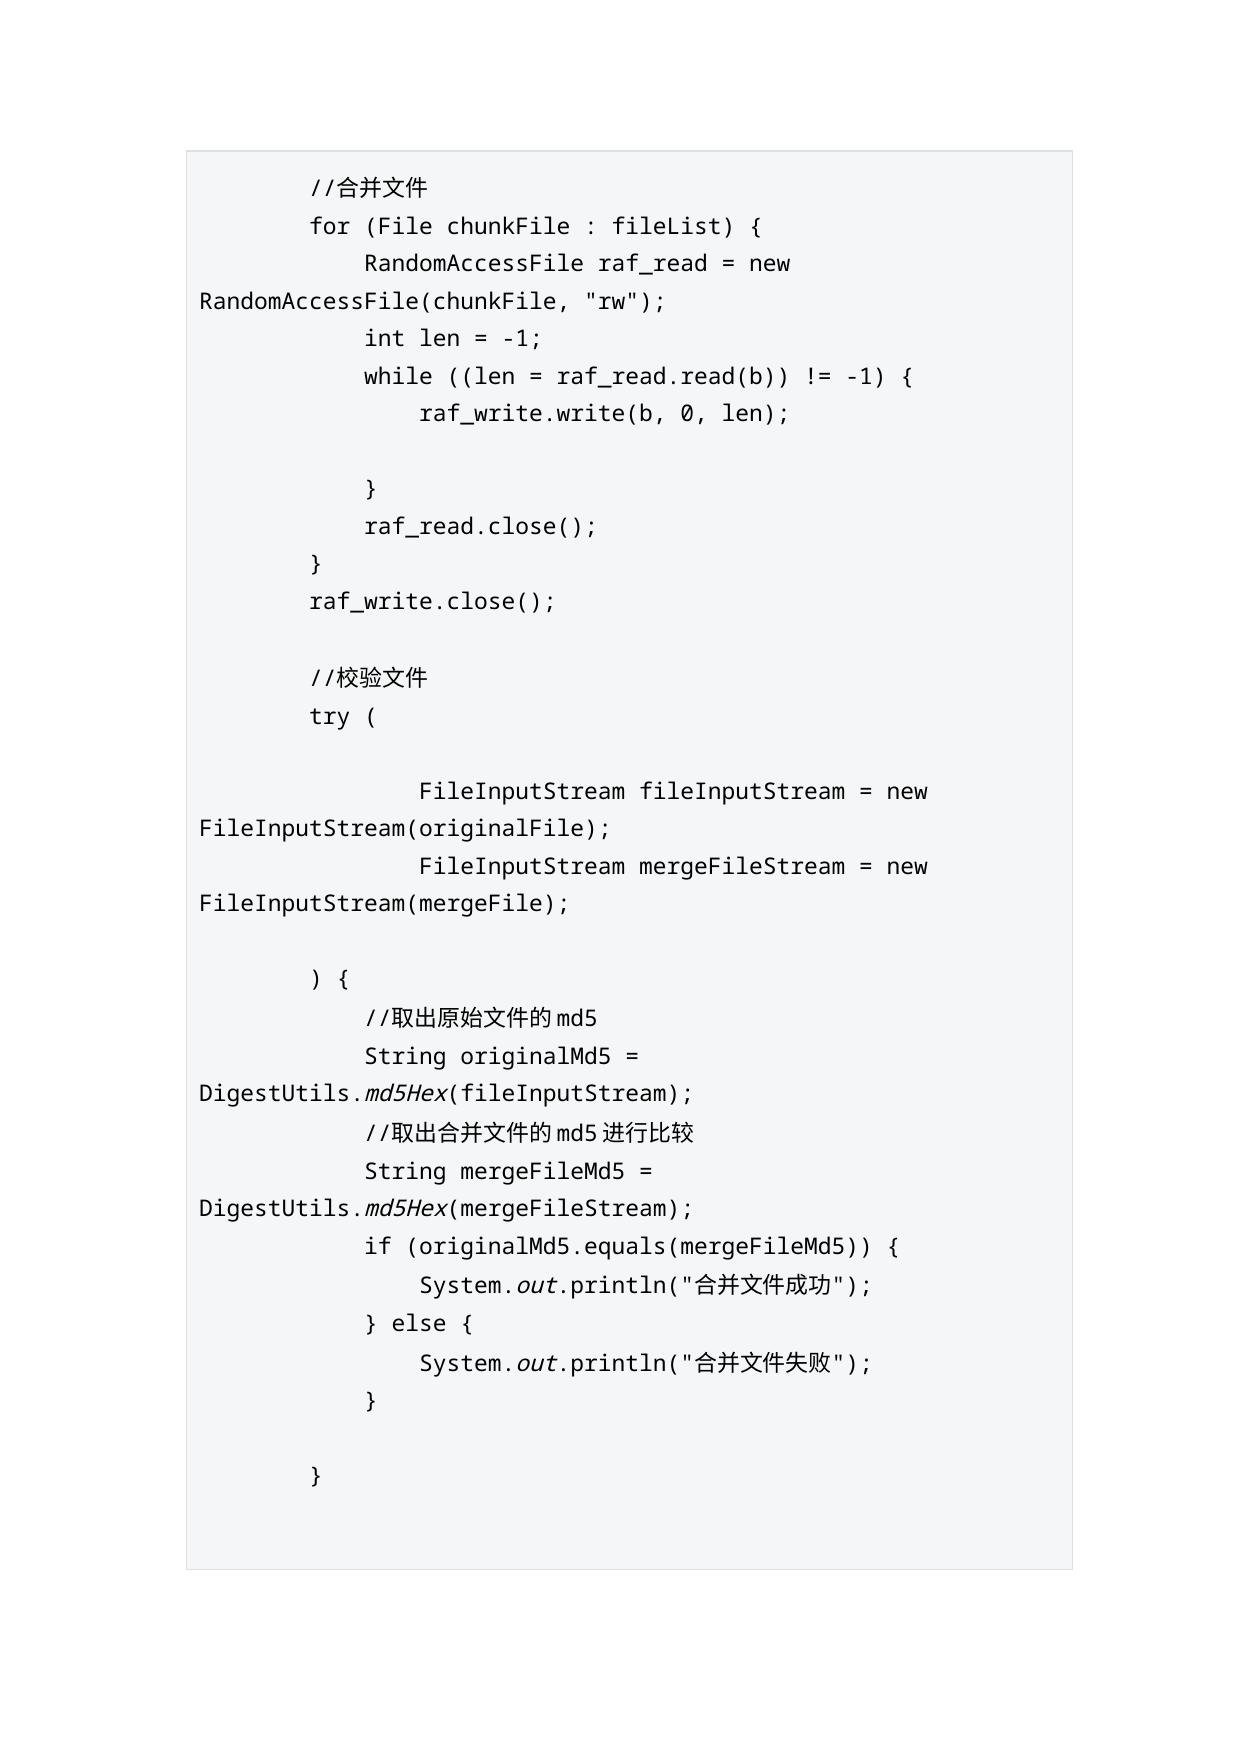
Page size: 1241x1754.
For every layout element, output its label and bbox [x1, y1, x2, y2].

table_header [187, 152, 1072, 1569]
